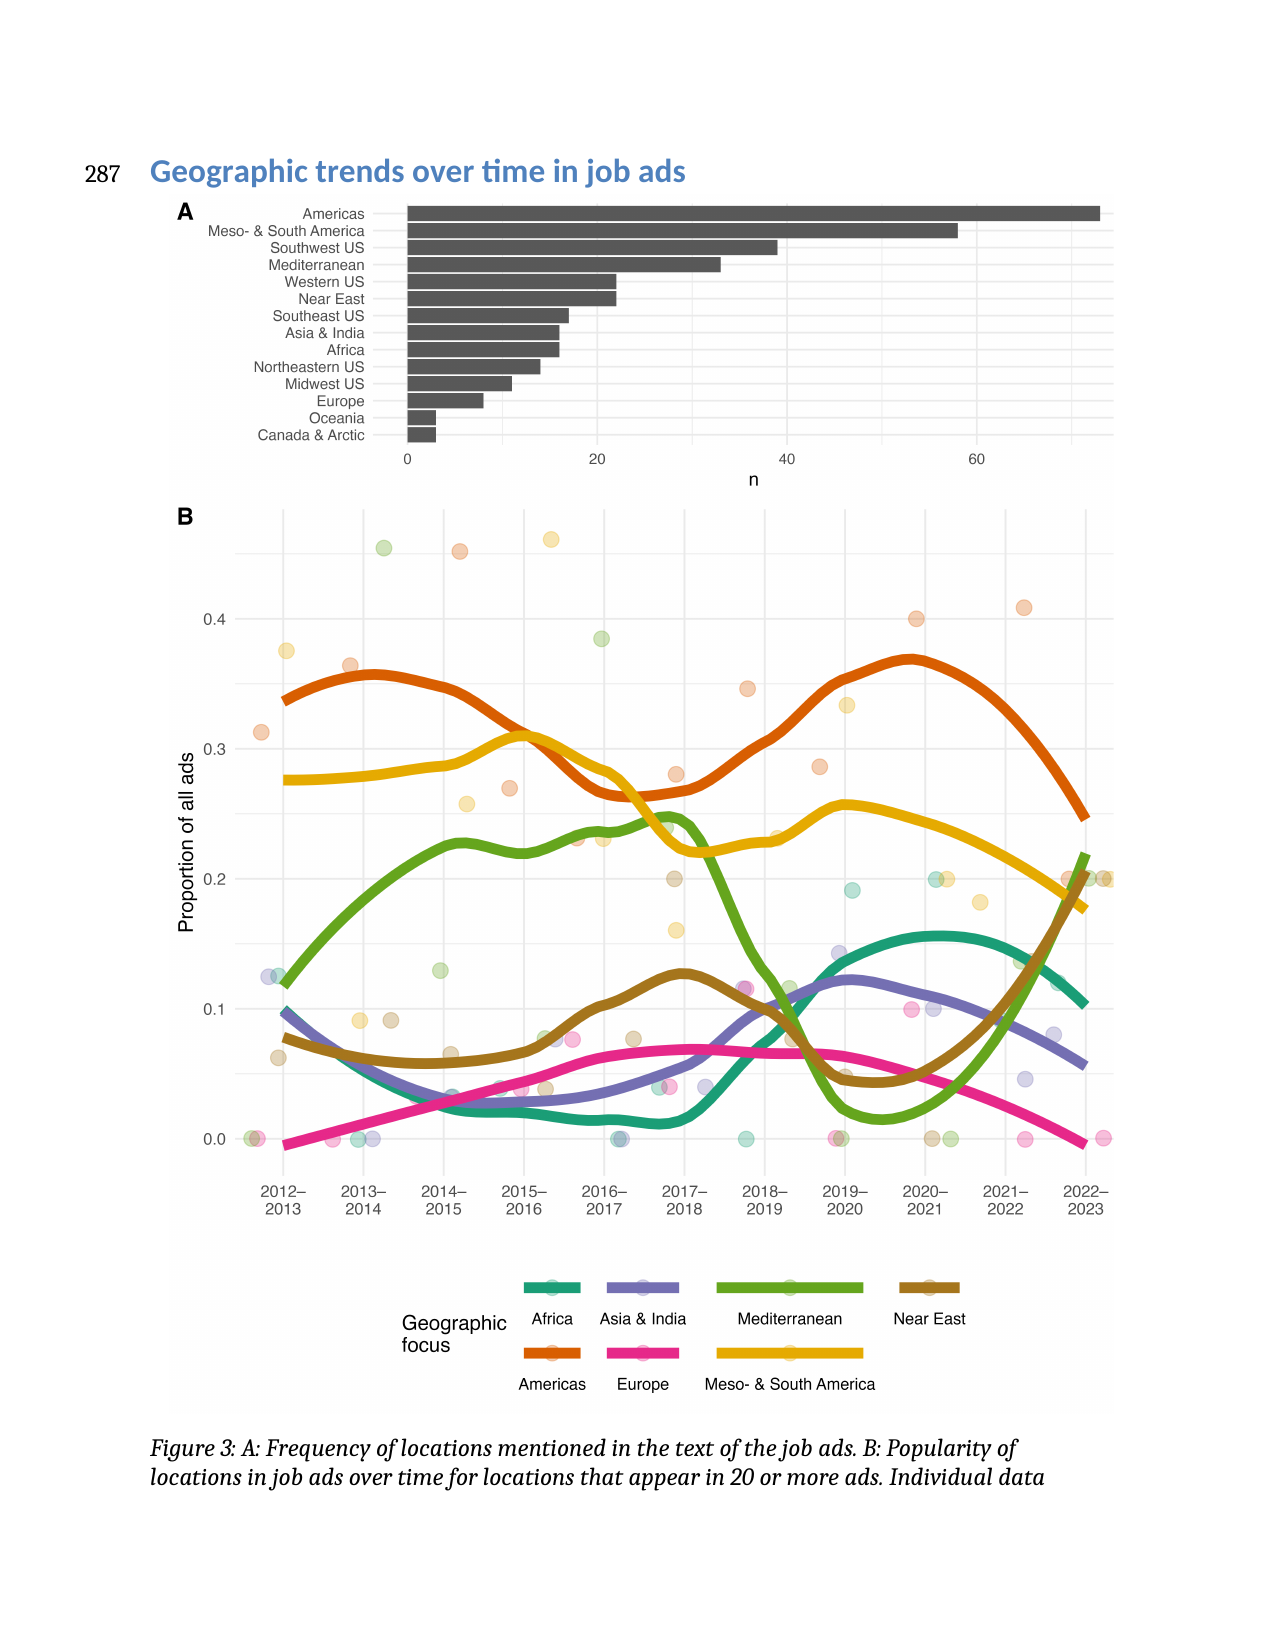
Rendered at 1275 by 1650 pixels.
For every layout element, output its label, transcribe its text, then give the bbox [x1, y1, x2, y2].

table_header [139, 191, 1114, 1492]
subtitle Geographic trends over time in job ads [150, 150, 1125, 191]
picture [168, 194, 1114, 1414]
